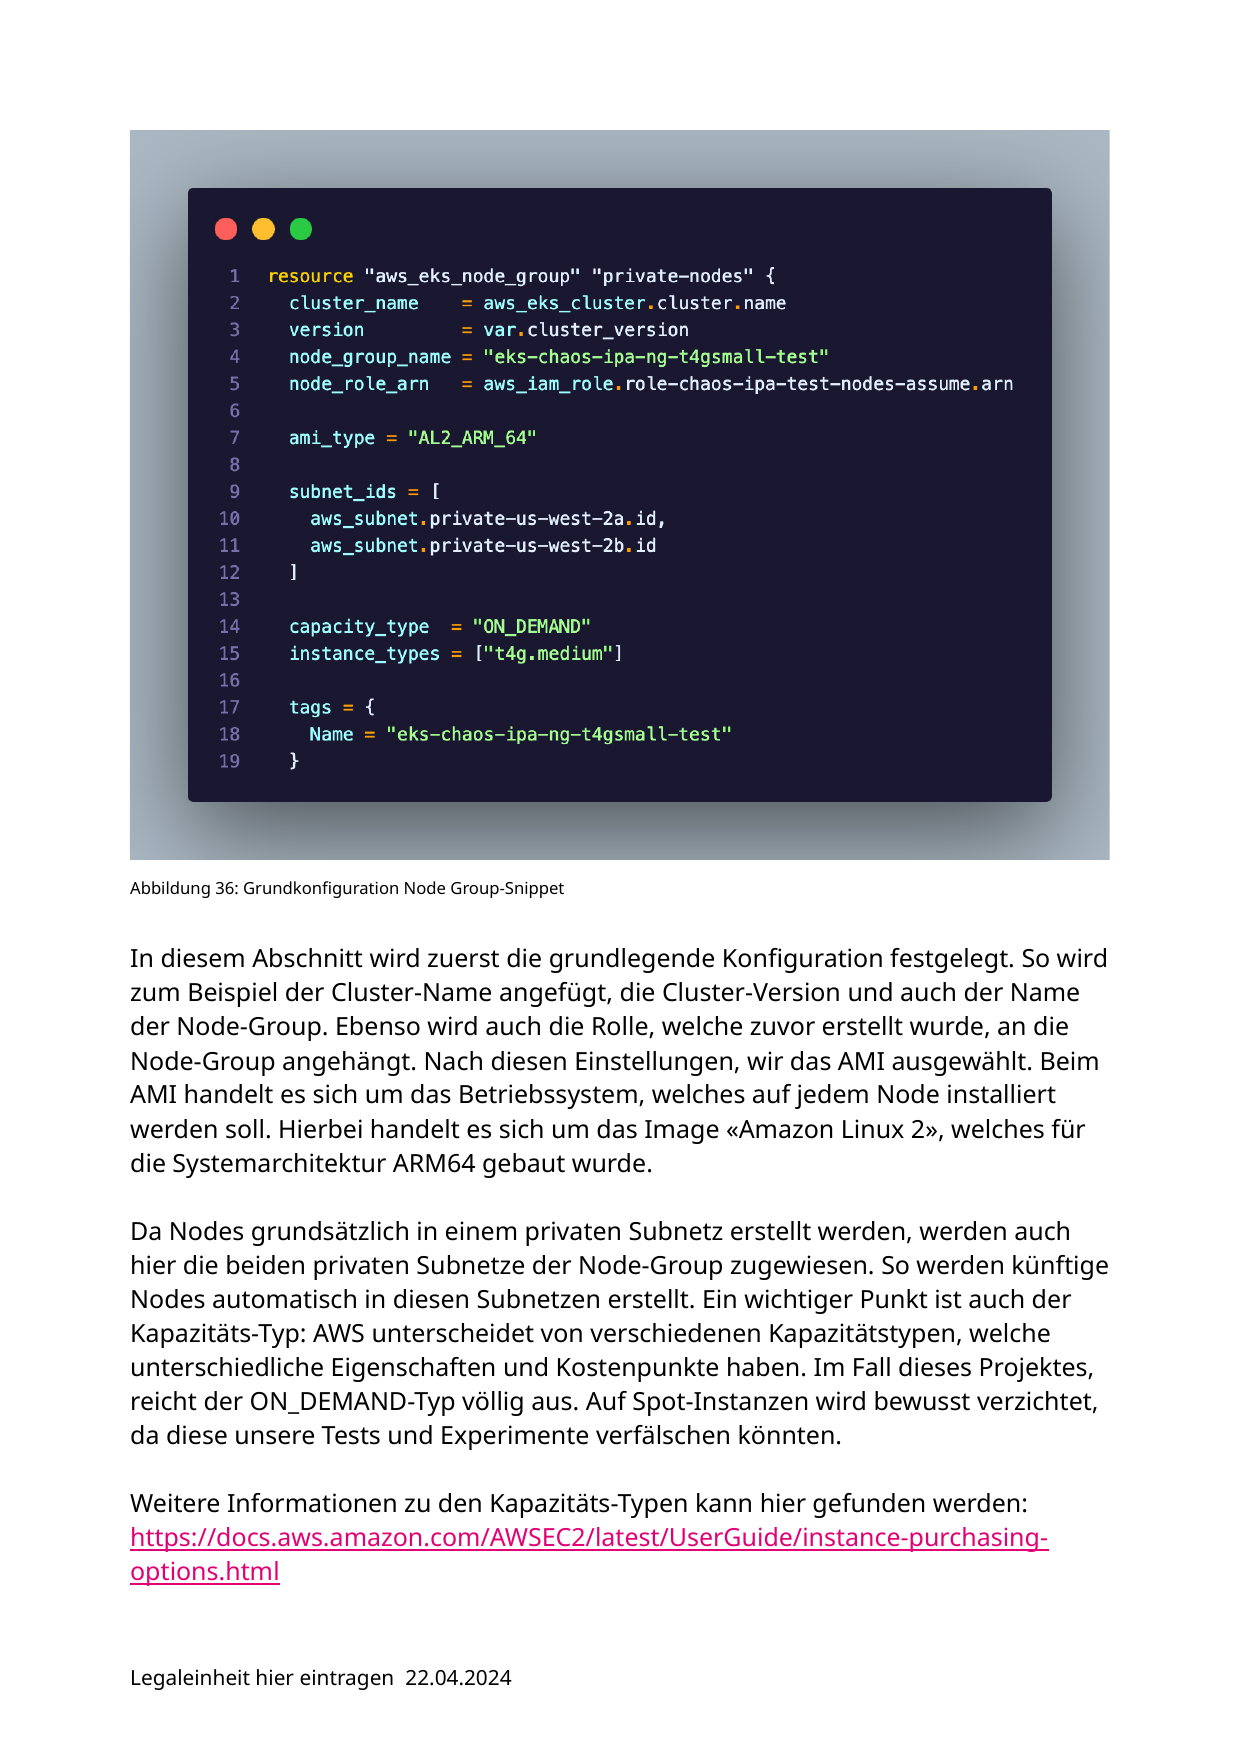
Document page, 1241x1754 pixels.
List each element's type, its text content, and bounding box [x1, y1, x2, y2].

text Da Nodes grundsätzlich in einem privaten Subnetz erstellt werden, werden auch hier die beiden privaten Subnetze der Node-Group zugewiesen. So werden künftige Nodes automatisch in diesen Subnetzen erstellt. Ein wichtiger Punkt ist auch der Kapazitäts-Typ: AWS unterscheidet von verschiedenen Kapazitätstypen, welche unterschiedliche Eigenschaften und Kostenpunkte haben. Im Fall dieses Projektes, reicht der ON_DEMAND-Typ völlig aus. Auf Spot-Instanzen wird bewusst verzichtet, da diese unsere Tests und Experimente verfälschen könnten. [130, 1213, 1110, 1452]
picture [129, 130, 1110, 860]
text Weitere Informationen zu den Kapazitäts-Typen kann hier gefunden werden: https://docs.aws.amazon.com/AWSEC2/latest/UserGuide/instance-purchasing-options.html [130, 1486, 1110, 1588]
text In diesem Abschnitt wird zuerst die grundlegende Konfiguration festgelegt. So wird zum Beispiel der Cluster-Name angefügt, die Cluster-Version und auch der Name der Node-Group. Ebenso wird auch die Rolle, welche zuvor erstellt wurde, an die Node-Group angehängt. Nach diesen Einstellungen, wir das AMI ausgewählt. Beim AMI handelt es sich um das Betriebssystem, welches auf jedem Node installiert werden soll. Hierbei handelt es sich um das Image «Amazon Linux 2», welches für die Systemarchitektur ARM64 gebaut wurde. [130, 941, 1110, 1179]
text Abbildung 36: Grundkonfiguration Node Group-Snippet [130, 877, 1110, 899]
